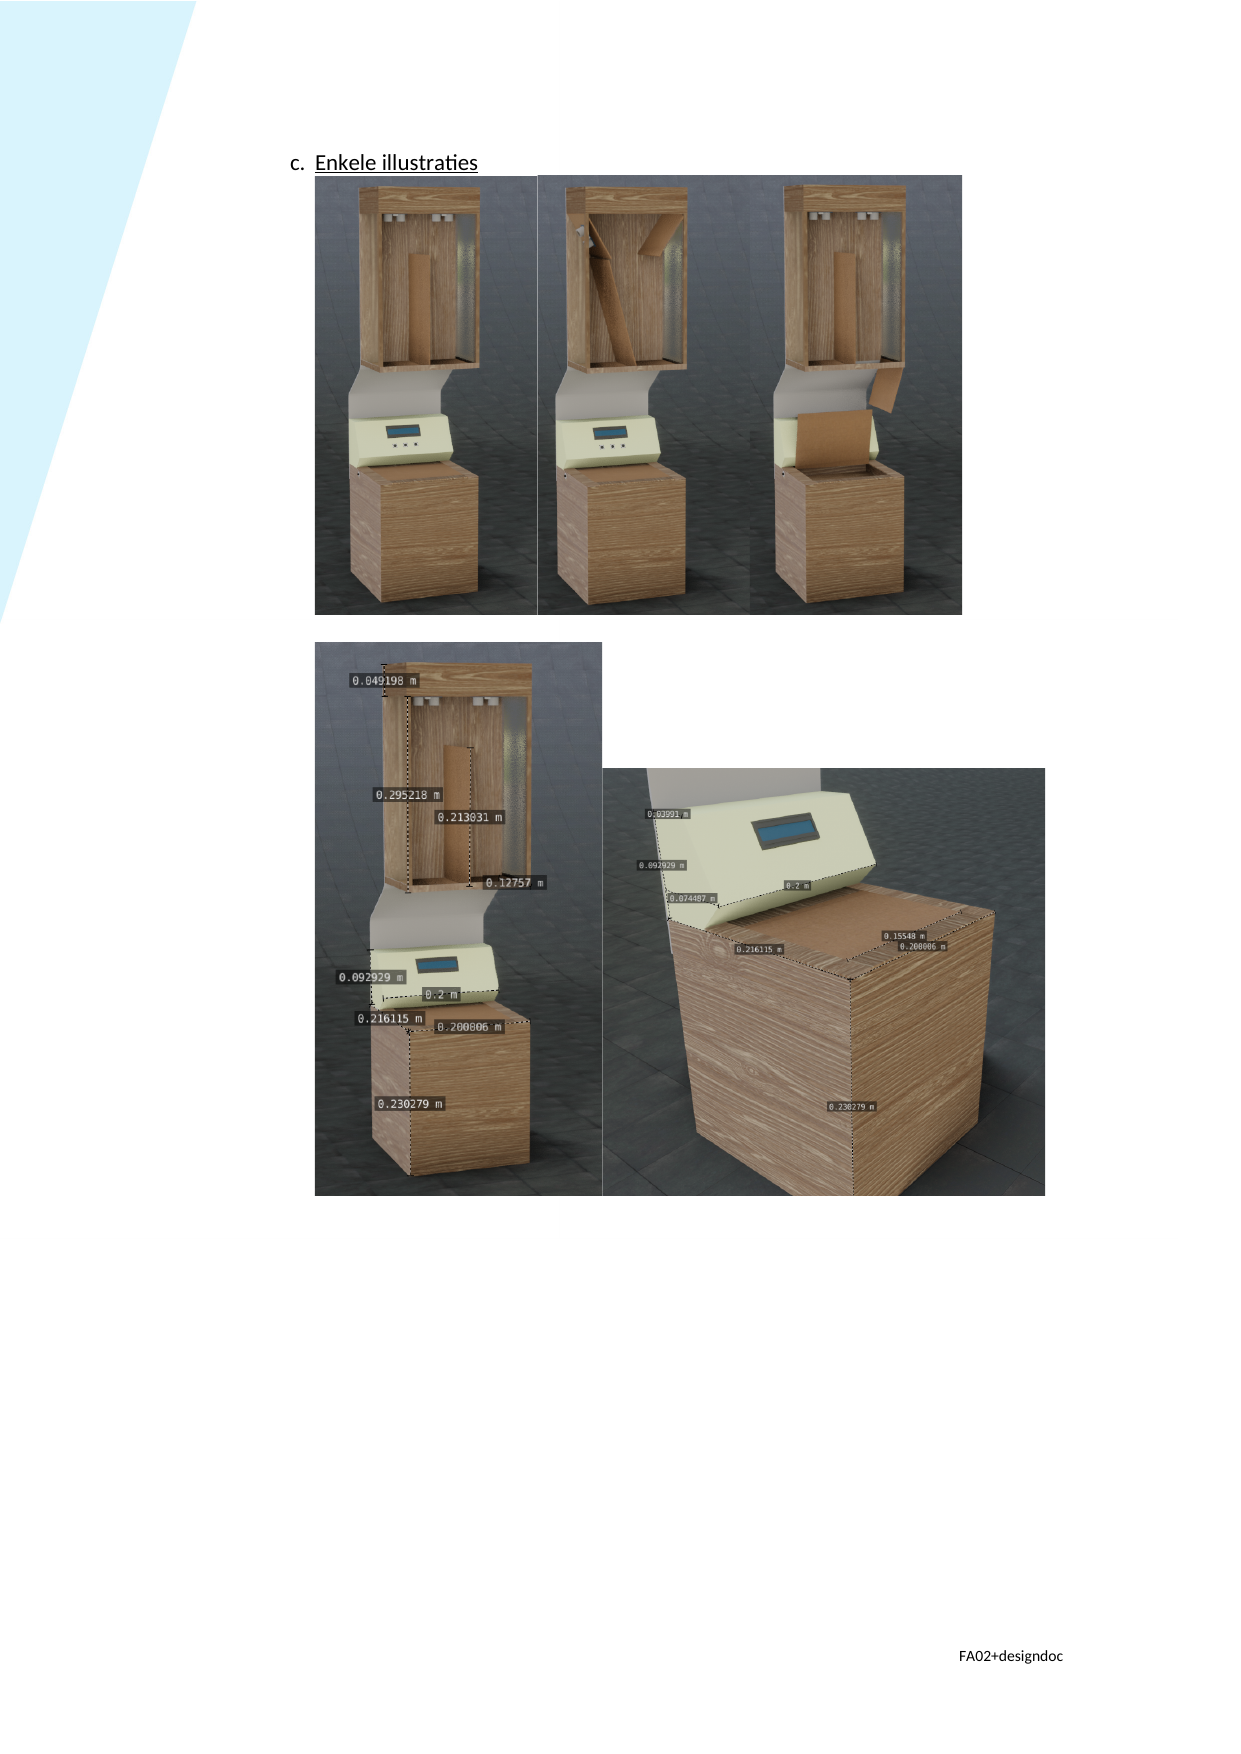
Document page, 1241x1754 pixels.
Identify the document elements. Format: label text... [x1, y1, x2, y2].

picture [0, 1, 1179, 1239]
list Enkele illustraties [290, 148, 1063, 176]
